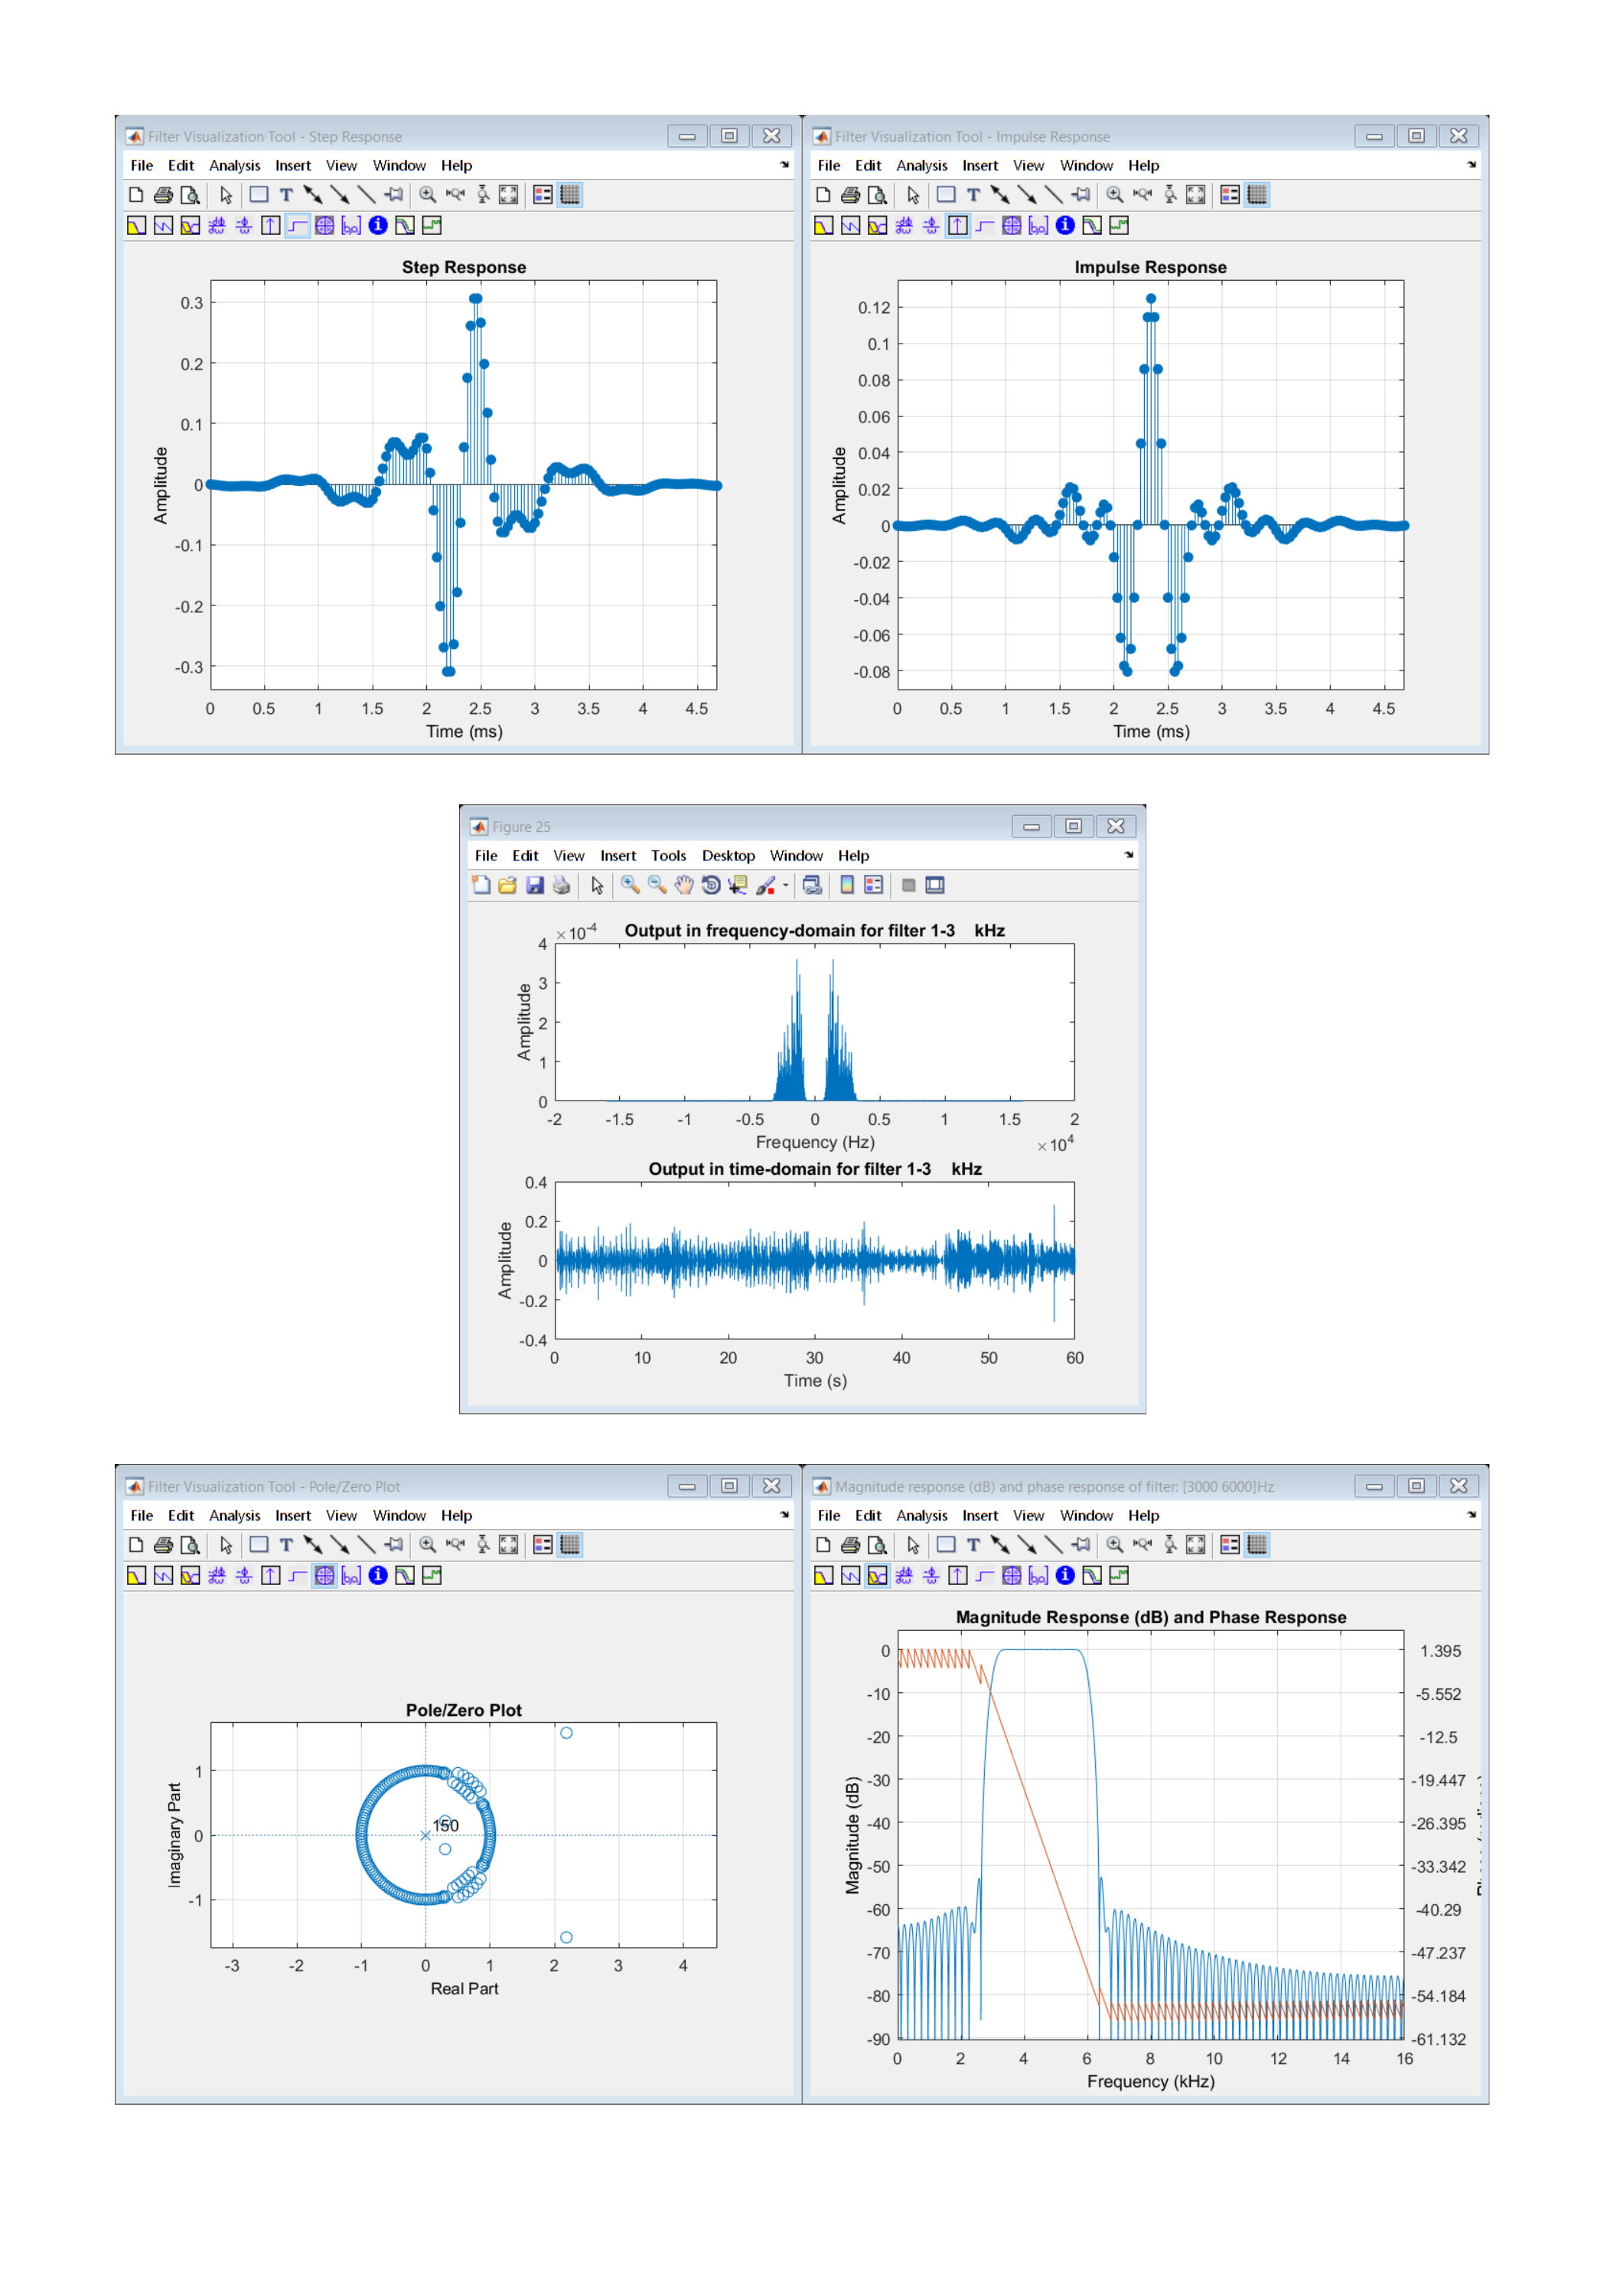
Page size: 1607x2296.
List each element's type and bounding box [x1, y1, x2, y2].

picture [115, 1464, 1490, 2105]
picture [115, 115, 1490, 755]
picture [459, 804, 1147, 1414]
